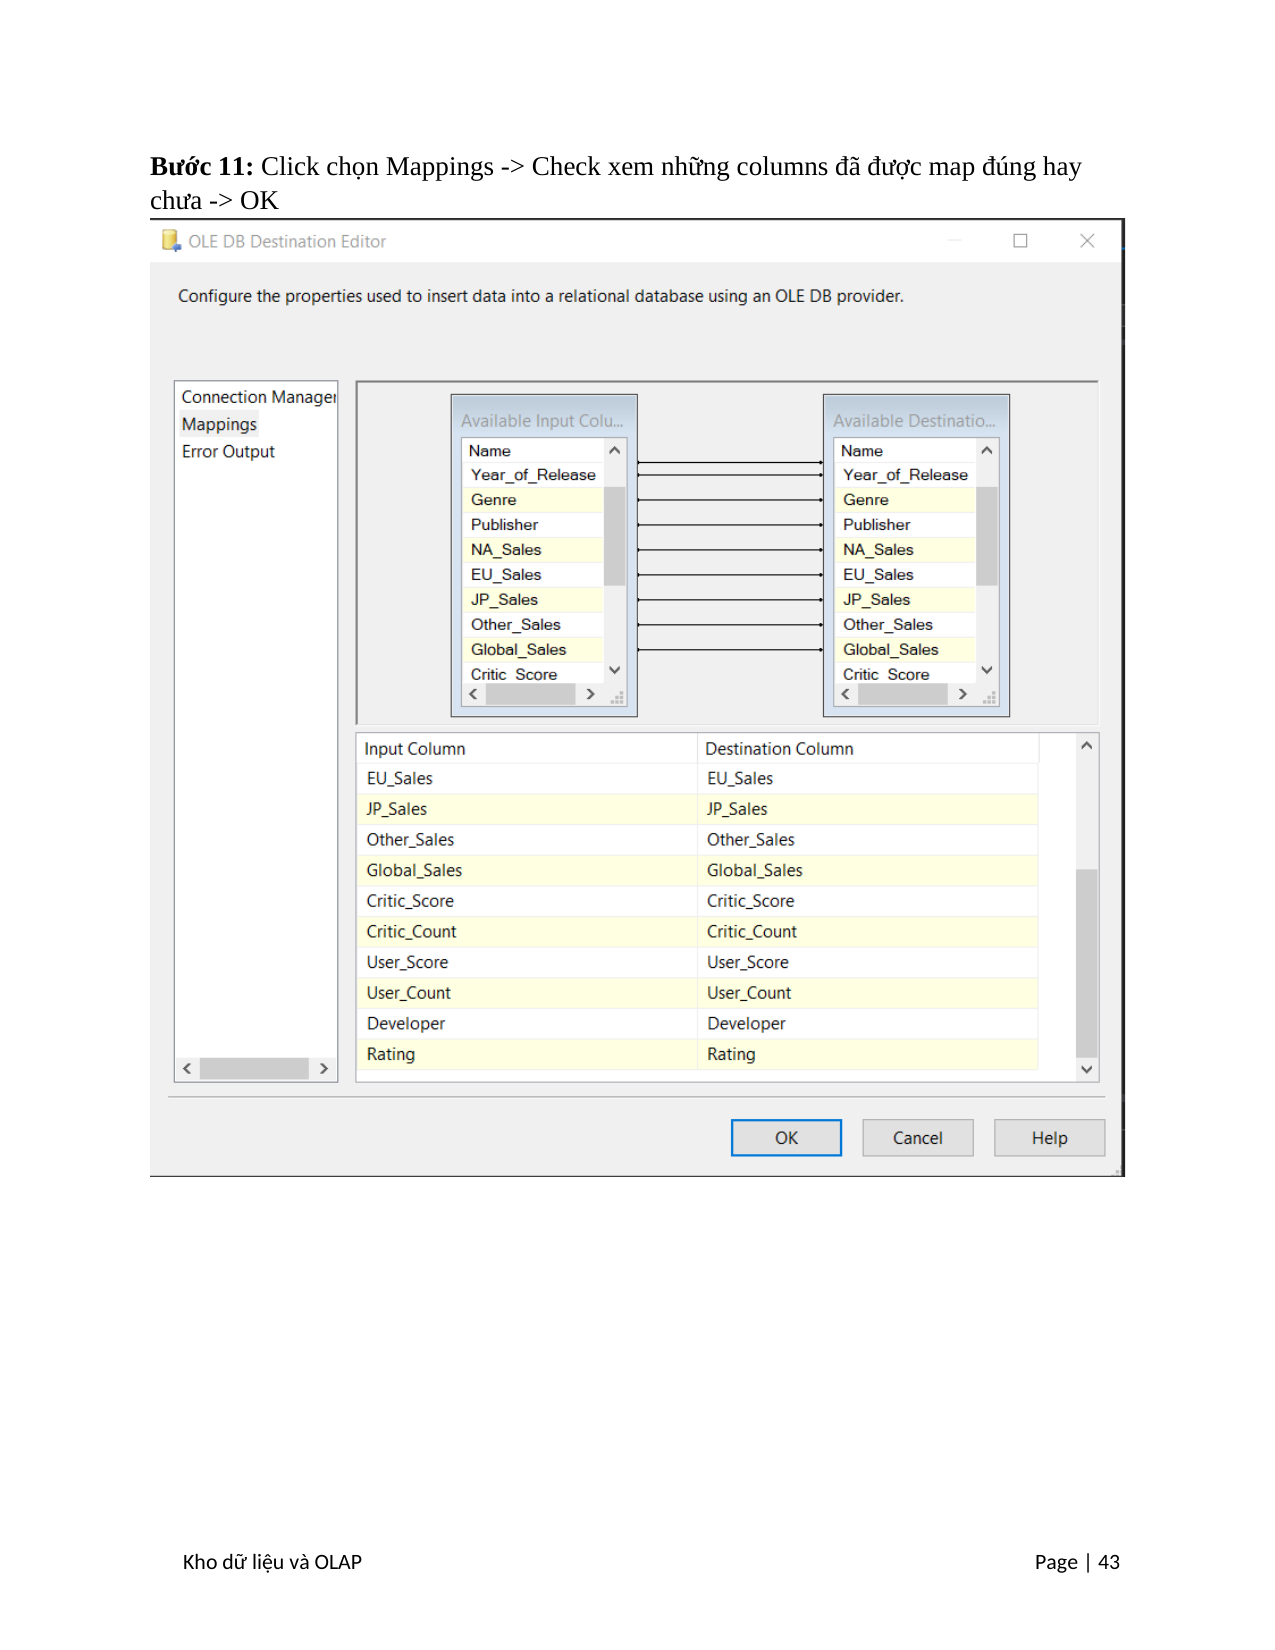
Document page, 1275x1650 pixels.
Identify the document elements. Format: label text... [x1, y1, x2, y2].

subtitle Bước 11: Click chọn Mappings -> Check xem những columns đã được map đúng hay chưa -> OK [150, 150, 1125, 215]
picture [150, 218, 1125, 1177]
